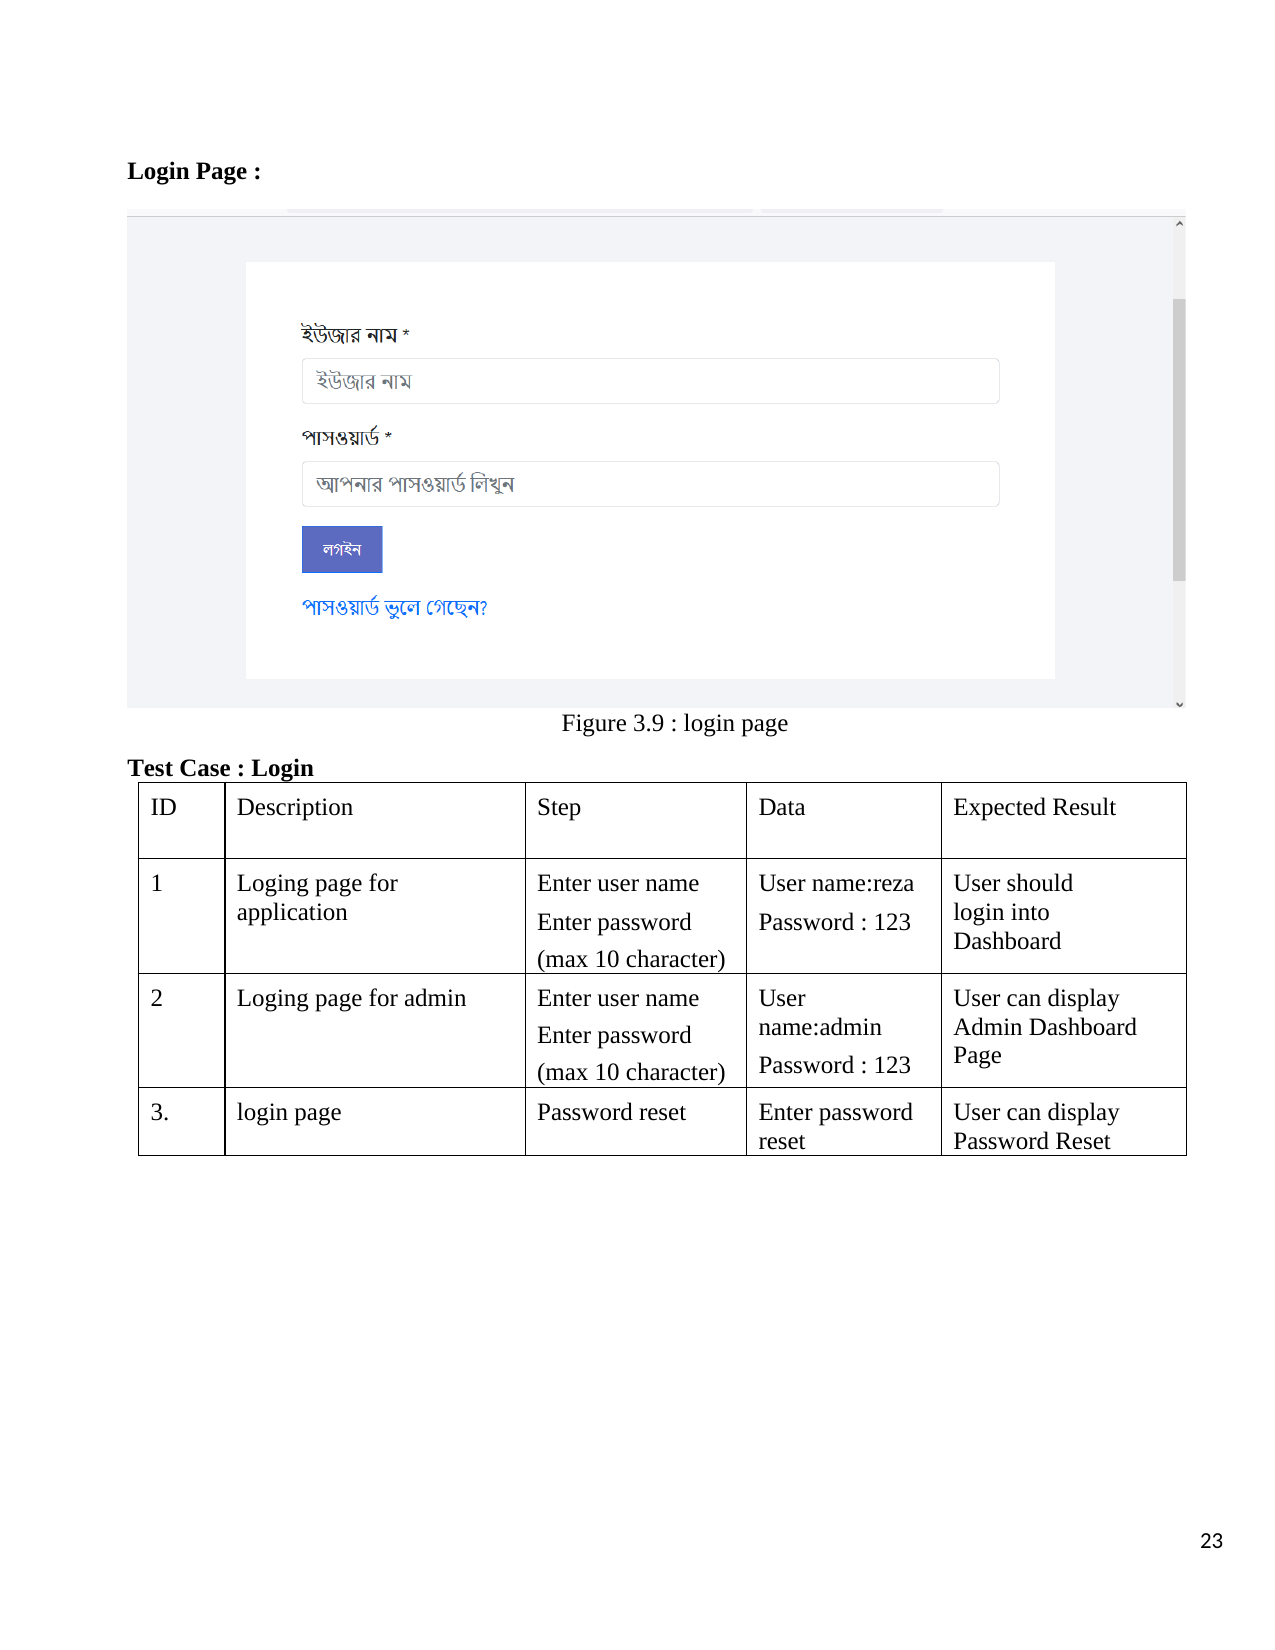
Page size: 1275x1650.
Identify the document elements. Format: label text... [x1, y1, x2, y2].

table_header Data [747, 783, 941, 858]
table_cell User can display Admin Dashboard Page [942, 974, 1186, 1087]
table_header ID [139, 783, 224, 858]
table_cell Loging page for application [226, 859, 525, 973]
table_cell 2 [139, 974, 224, 1087]
picture [127, 209, 1186, 708]
table_cell Password reset [526, 1088, 746, 1155]
table_cell User can display Password Reset [942, 1088, 1186, 1155]
table_cell Loging page for admin [226, 974, 525, 1087]
text Login Page : [127, 156, 1223, 185]
table_header Step [526, 783, 746, 858]
text Figure 3.9 : login page [127, 708, 1223, 737]
text Test Case : Login [127, 753, 1223, 782]
table_cell Enter user name Enter password (max 10 character) [526, 974, 746, 1087]
table_cell 3. [139, 1088, 224, 1155]
table_cell Enter password reset [747, 1088, 941, 1155]
table_cell User name:admin Password : 123 [747, 974, 941, 1087]
table_cell Enter user name Enter password (max 10 character) [526, 859, 746, 973]
table_cell User should login into Dashboard [942, 859, 1186, 973]
table_cell 1 [139, 859, 224, 973]
table_cell login page [226, 1088, 525, 1155]
table_header Description [226, 783, 525, 858]
table_cell User name:reza Password : 123 [747, 859, 941, 973]
table_header Expected Result [942, 783, 1186, 858]
